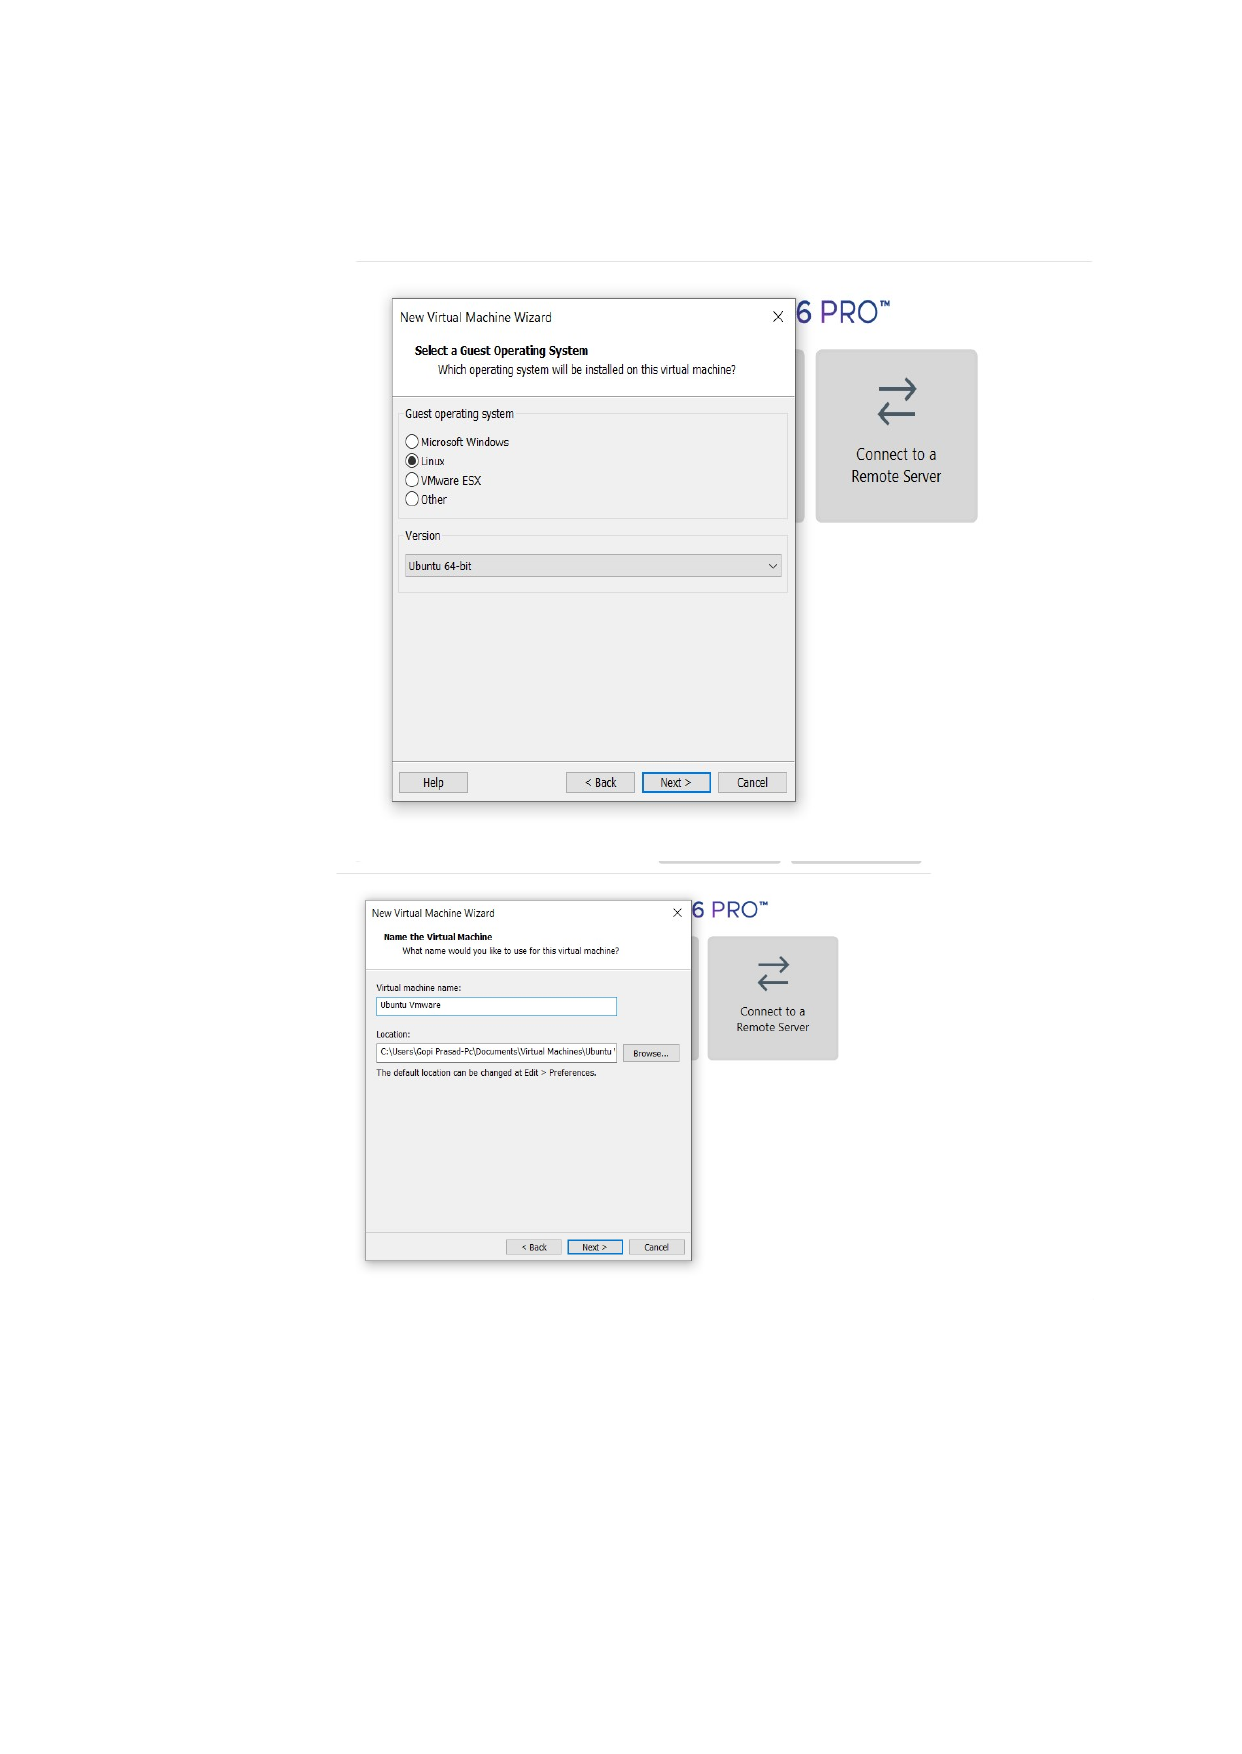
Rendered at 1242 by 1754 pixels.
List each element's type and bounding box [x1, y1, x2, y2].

picture [153, 861, 1094, 1300]
picture [153, 256, 1094, 860]
